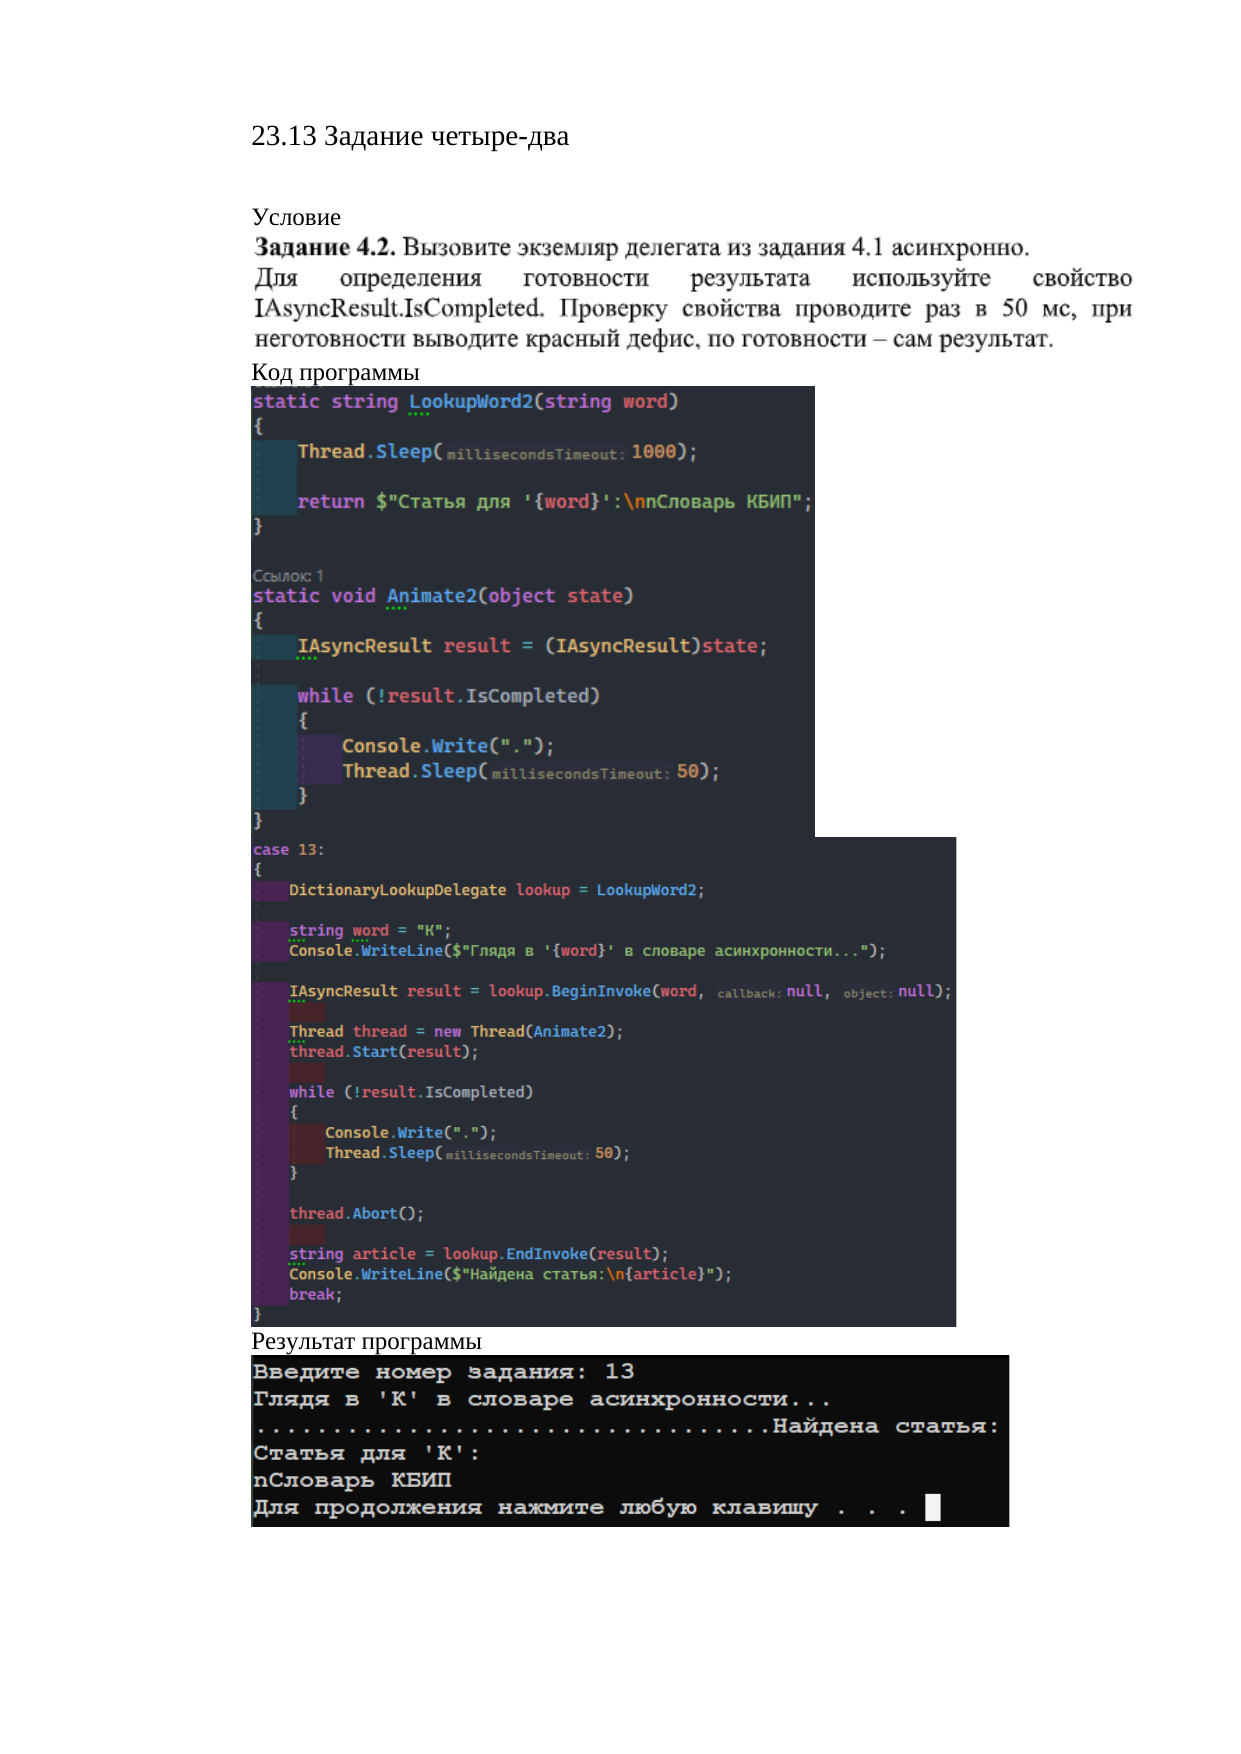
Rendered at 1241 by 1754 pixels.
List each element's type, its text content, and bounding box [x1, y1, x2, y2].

subtitle Задание четыре-два [177, 118, 1152, 152]
picture [251, 1355, 1010, 1527]
picture [251, 230, 1142, 358]
text Результат программы [202, 1326, 1152, 1355]
picture [251, 386, 957, 1327]
text Условие [177, 202, 1152, 230]
text Код программы [177, 357, 1152, 386]
